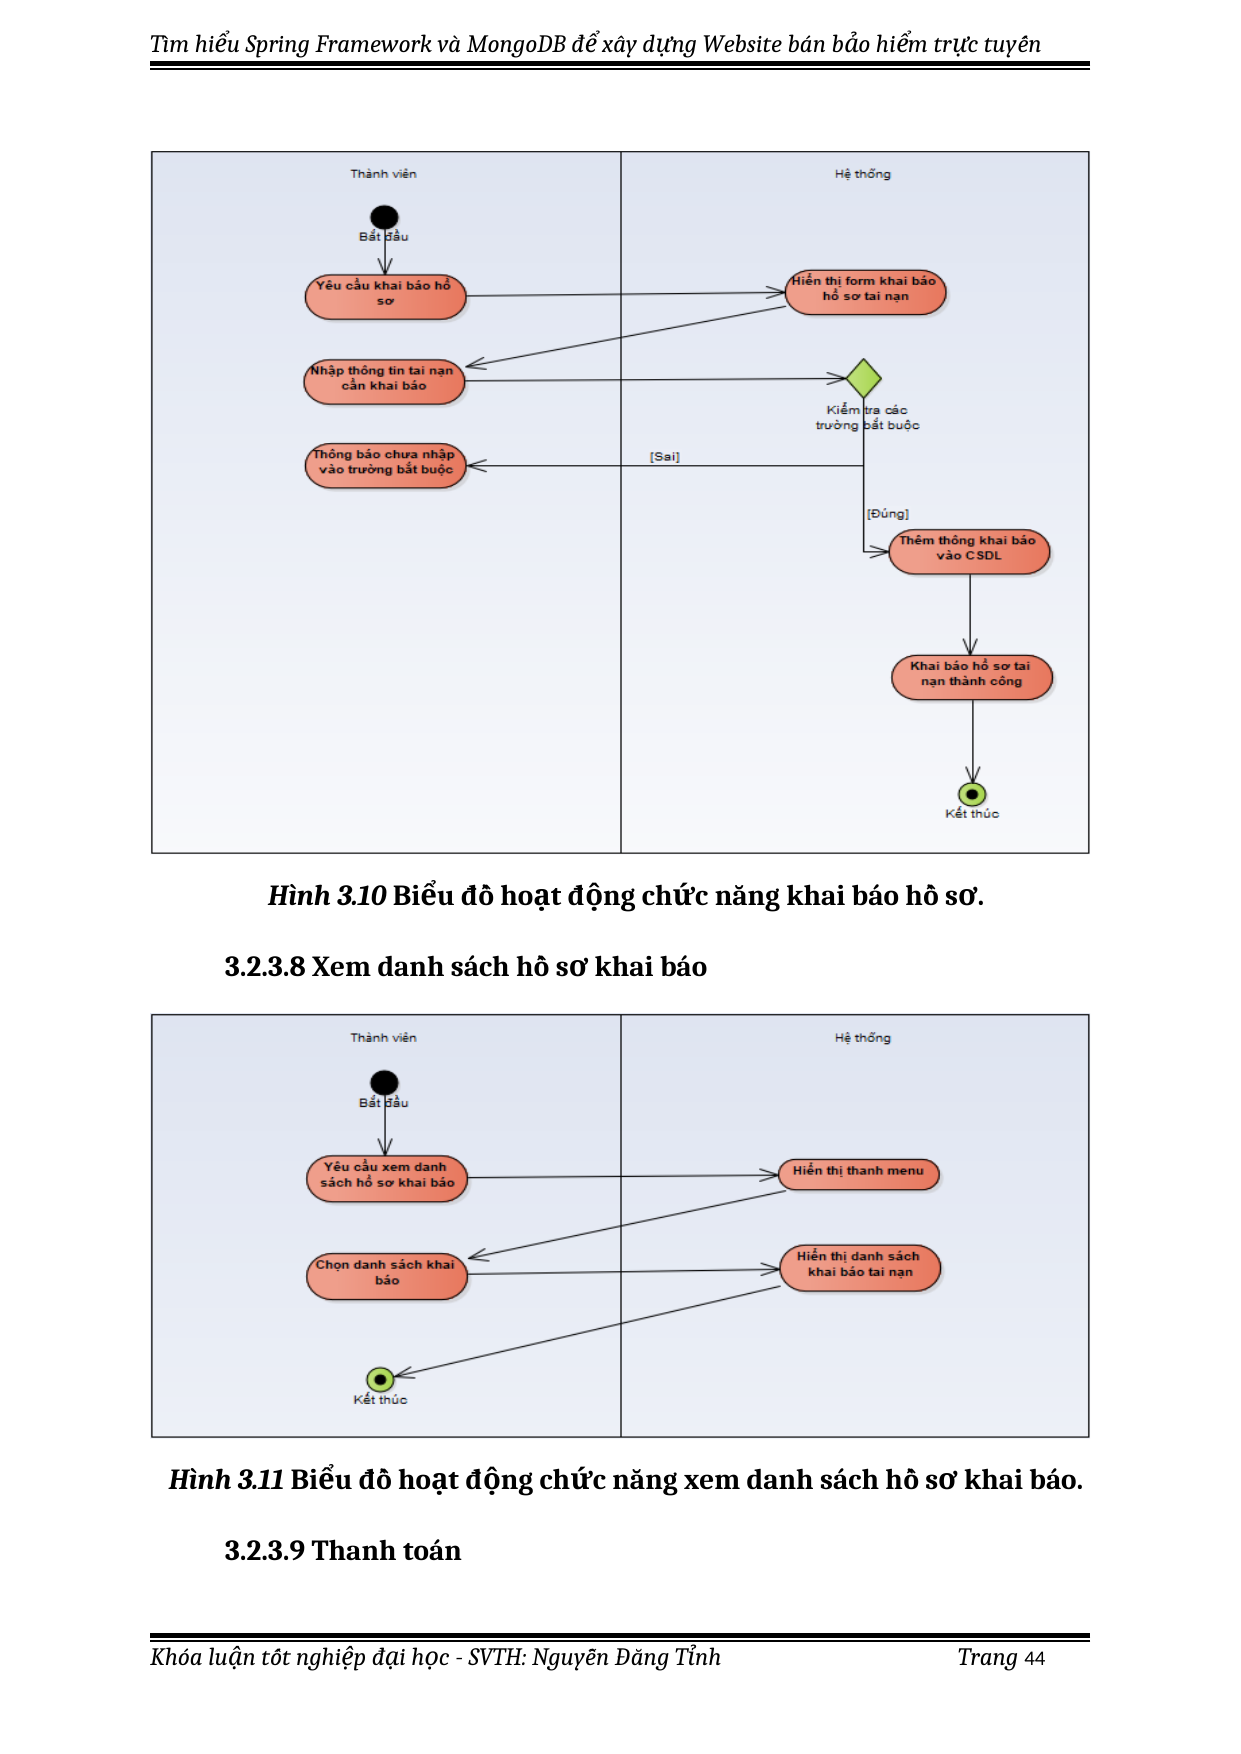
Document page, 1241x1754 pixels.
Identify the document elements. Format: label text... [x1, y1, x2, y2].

text Hình 3.11 Biểu đồ hoạt động chức năng xem danh sách hồ sơ khai báo. [150, 1463, 1090, 1497]
picture [150, 1013, 1091, 1439]
picture [150, 151, 1091, 855]
text 3.2.3.9 Thanh toán [189, 1534, 1090, 1568]
text 3.2.3.8 Xem danh sách hồ sơ khai báo [189, 950, 1090, 984]
text Hình 3.10 Biểu đồ hoạt động chức năng khai báo hồ sơ. [150, 879, 1090, 913]
